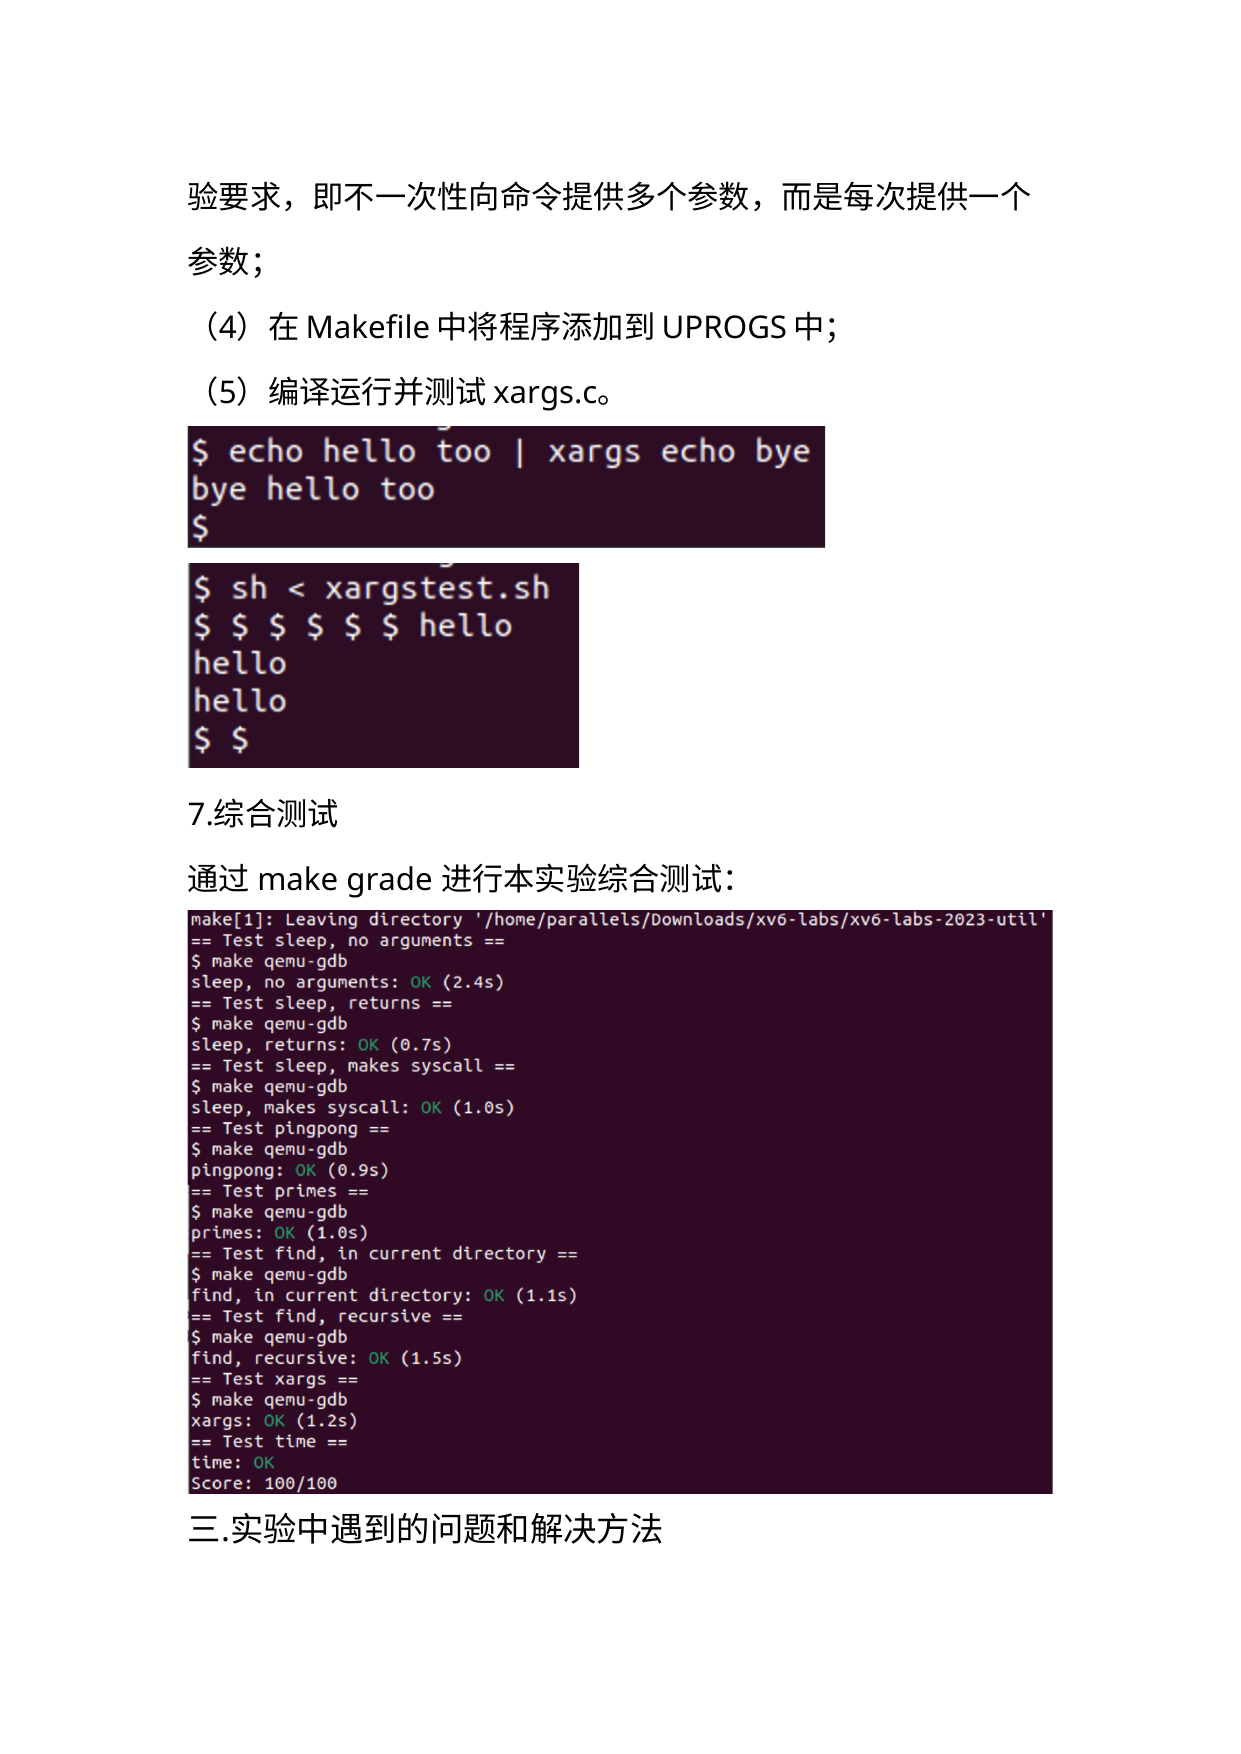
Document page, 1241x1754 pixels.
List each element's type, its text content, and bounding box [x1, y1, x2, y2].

picture [187, 563, 580, 768]
picture [187, 910, 1053, 1494]
text 7.综合测试 [187, 779, 1053, 844]
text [187, 162, 1053, 292]
text 通过 make grade 进行本实验综合测试： [187, 844, 1053, 909]
picture [187, 426, 826, 548]
text 三.实验中遇到的问题和解决方法 [187, 1494, 1053, 1559]
text （4）在Makefile中将程序添加到UPROGS中； [187, 292, 1053, 357]
text （5）编译运行并测试xargs.c。 [187, 357, 1053, 422]
